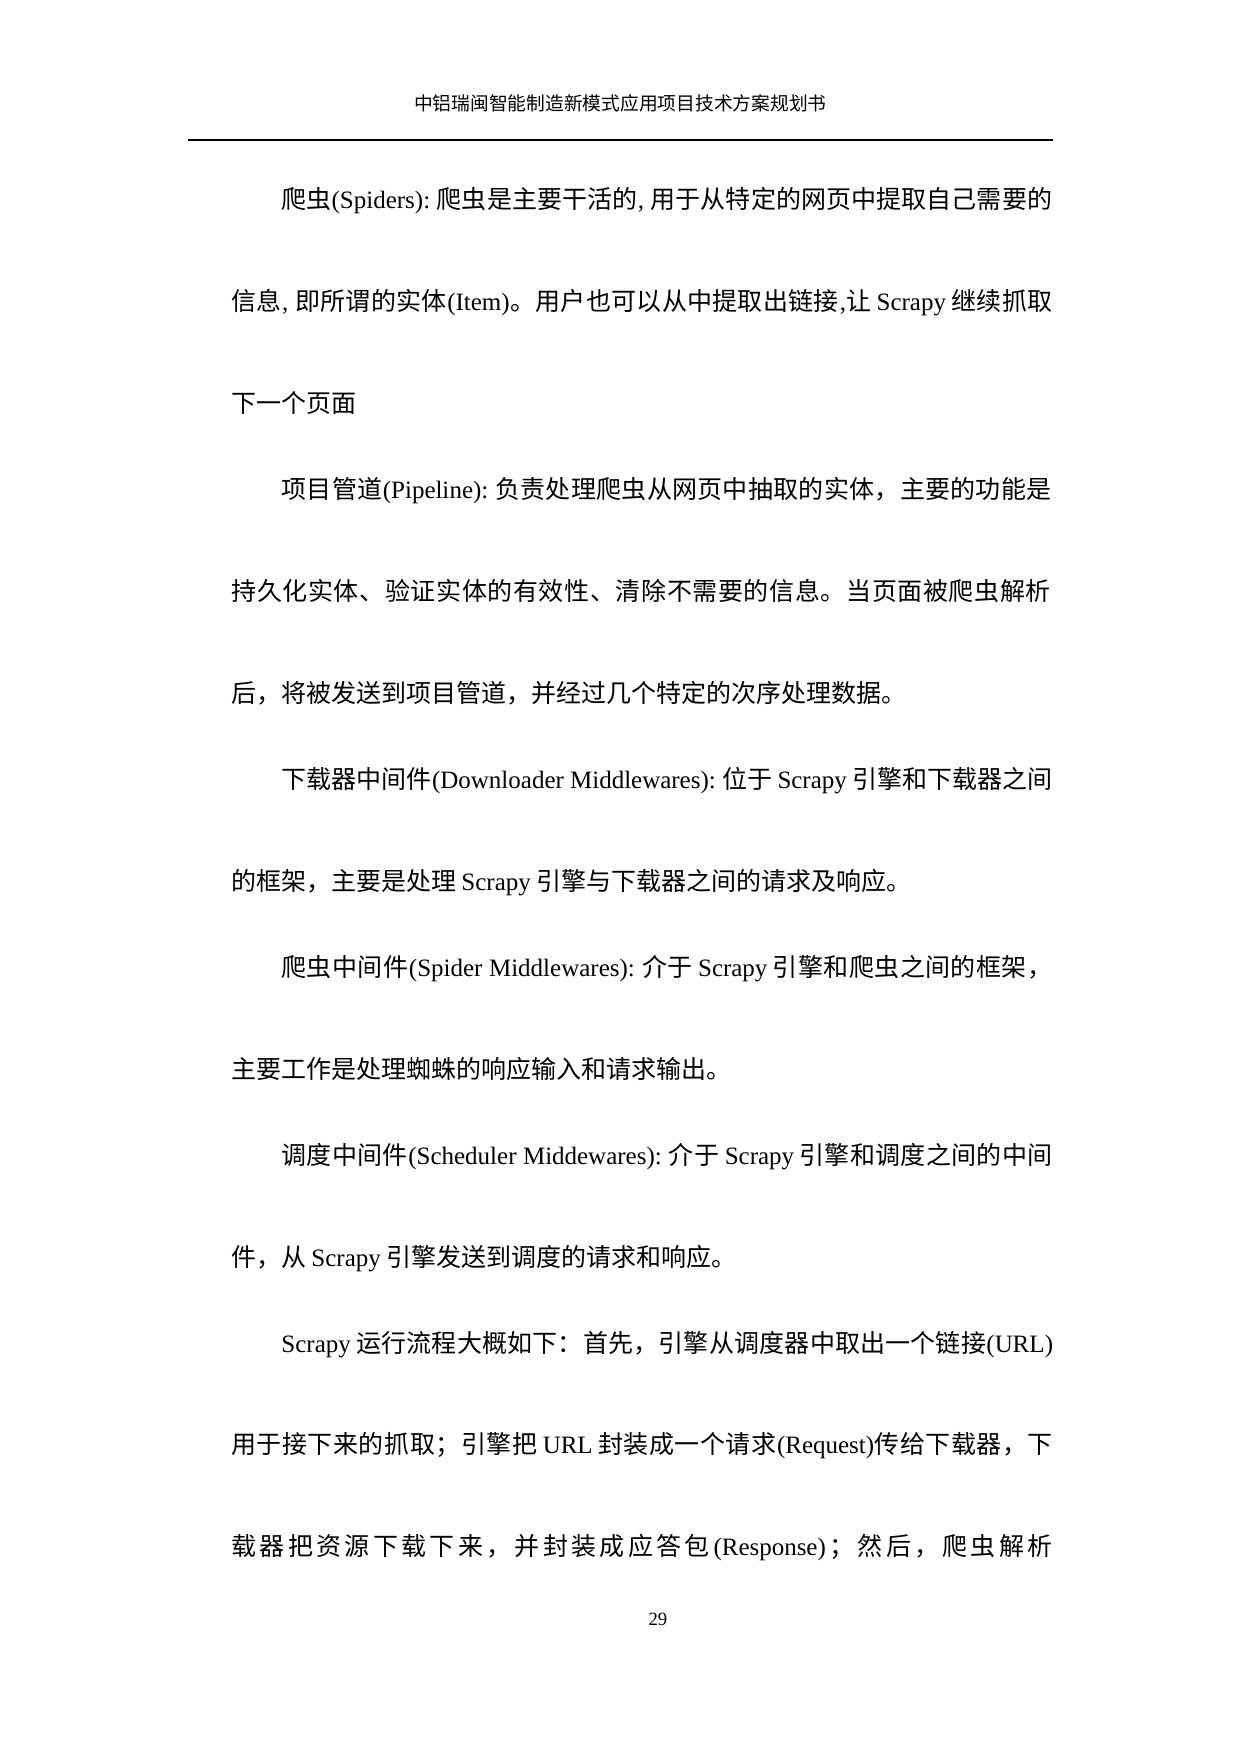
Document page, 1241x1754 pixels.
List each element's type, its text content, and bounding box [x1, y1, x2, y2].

text 爬虫(Spiders): 爬虫是主要干活的, 用于从特定的网页中提取自己需要的信息, 即所谓的实体(Item)。用户也可以从中提取出链接,让Scrapy继续抓取下一个页面 [231, 164, 1053, 436]
text 爬虫中间件(Spider Middlewares): 介于Scrapy引擎和爬虫之间的框架，主要工作是处理蜘蛛的响应输入和请求输出。 [231, 931, 1053, 1101]
text 下载器中间件(Downloader Middlewares): 位于Scrapy引擎和下载器之间的框架，主要是处理Scrapy引擎与下载器之间的请求及响应。 [231, 743, 1053, 913]
text 调度中间件(Scheduler Middewares): 介于Scrapy引擎和调度之间的中间件，从Scrapy引擎发送到调度的请求和响应。 [231, 1119, 1053, 1289]
text 项目管道(Pipeline): 负责处理爬虫从网页中抽取的实体，主要的功能是持久化实体、验证实体的有效性、清除不需要的信息。当页面被爬虫解析后，将被发送到项目管道，并经过几个特定的次序处理数据。 [231, 454, 1053, 725]
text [231, 1307, 1053, 1579]
